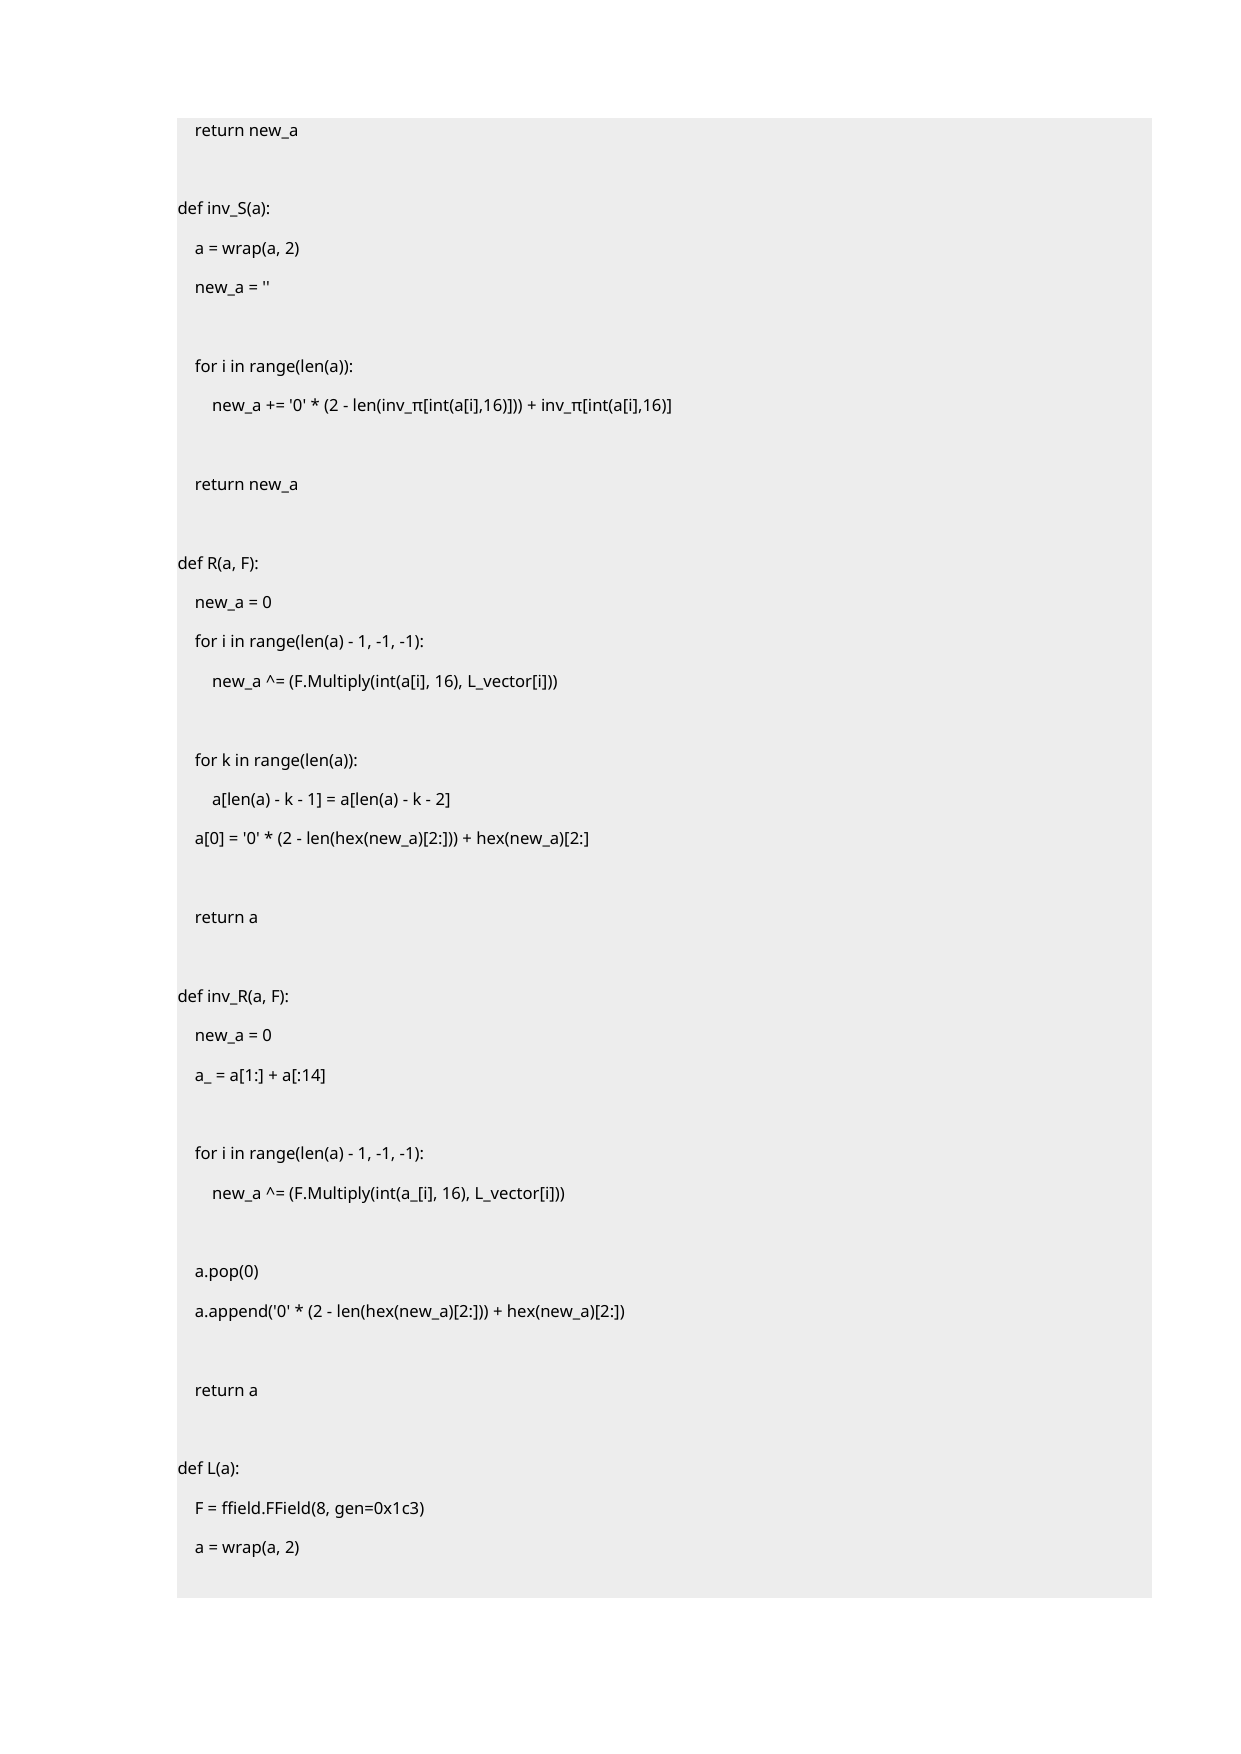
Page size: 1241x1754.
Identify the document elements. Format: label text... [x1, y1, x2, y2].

text new_a = '' [177, 276, 1152, 298]
text for k in range(len(a)): [177, 748, 1152, 771]
text new_a = 0 [177, 1024, 1152, 1046]
text def R(a, F): [177, 551, 1152, 574]
text a.append('0' * (2 - len(hex(new_a)[2:])) + hex(new_a)[2:]) [177, 1299, 1152, 1322]
text F = ffield.FField(8, gen=0x1c3) [177, 1496, 1152, 1519]
text a.pop(0) [177, 1260, 1152, 1283]
text new_a += '0' * (2 - len(inv_π[int(a[i],16)])) + inv_π[int(a[i],16)] [177, 394, 1152, 416]
text return new_a [177, 472, 1152, 495]
text return new_a [177, 118, 1152, 141]
text new_a ^= (F.Multiply(int(a[i], 16), L_vector[i])) [177, 669, 1152, 692]
text def inv_R(a, F): [177, 984, 1152, 1007]
text for i in range(len(a) - 1, -1, -1): [177, 1142, 1152, 1164]
text new_a = 0 [177, 591, 1152, 613]
text return a [177, 906, 1152, 928]
text a = wrap(a, 2) [177, 1536, 1152, 1558]
text for i in range(len(a) - 1, -1, -1): [177, 630, 1152, 653]
text a = wrap(a, 2) [177, 236, 1152, 259]
text a[0] = '0' * (2 - len(hex(new_a)[2:])) + hex(new_a)[2:] [177, 827, 1152, 849]
text new_a ^= (F.Multiply(int(a_[i], 16), L_vector[i])) [177, 1181, 1152, 1204]
text return a [177, 1378, 1152, 1401]
text def L(a): [177, 1457, 1152, 1479]
text def inv_S(a): [177, 197, 1152, 219]
text a[len(a) - k - 1] = a[len(a) - k - 2] [177, 787, 1152, 810]
text a_ = a[1:] + a[:14] [177, 1063, 1152, 1086]
text for i in range(len(a)): [177, 354, 1152, 377]
